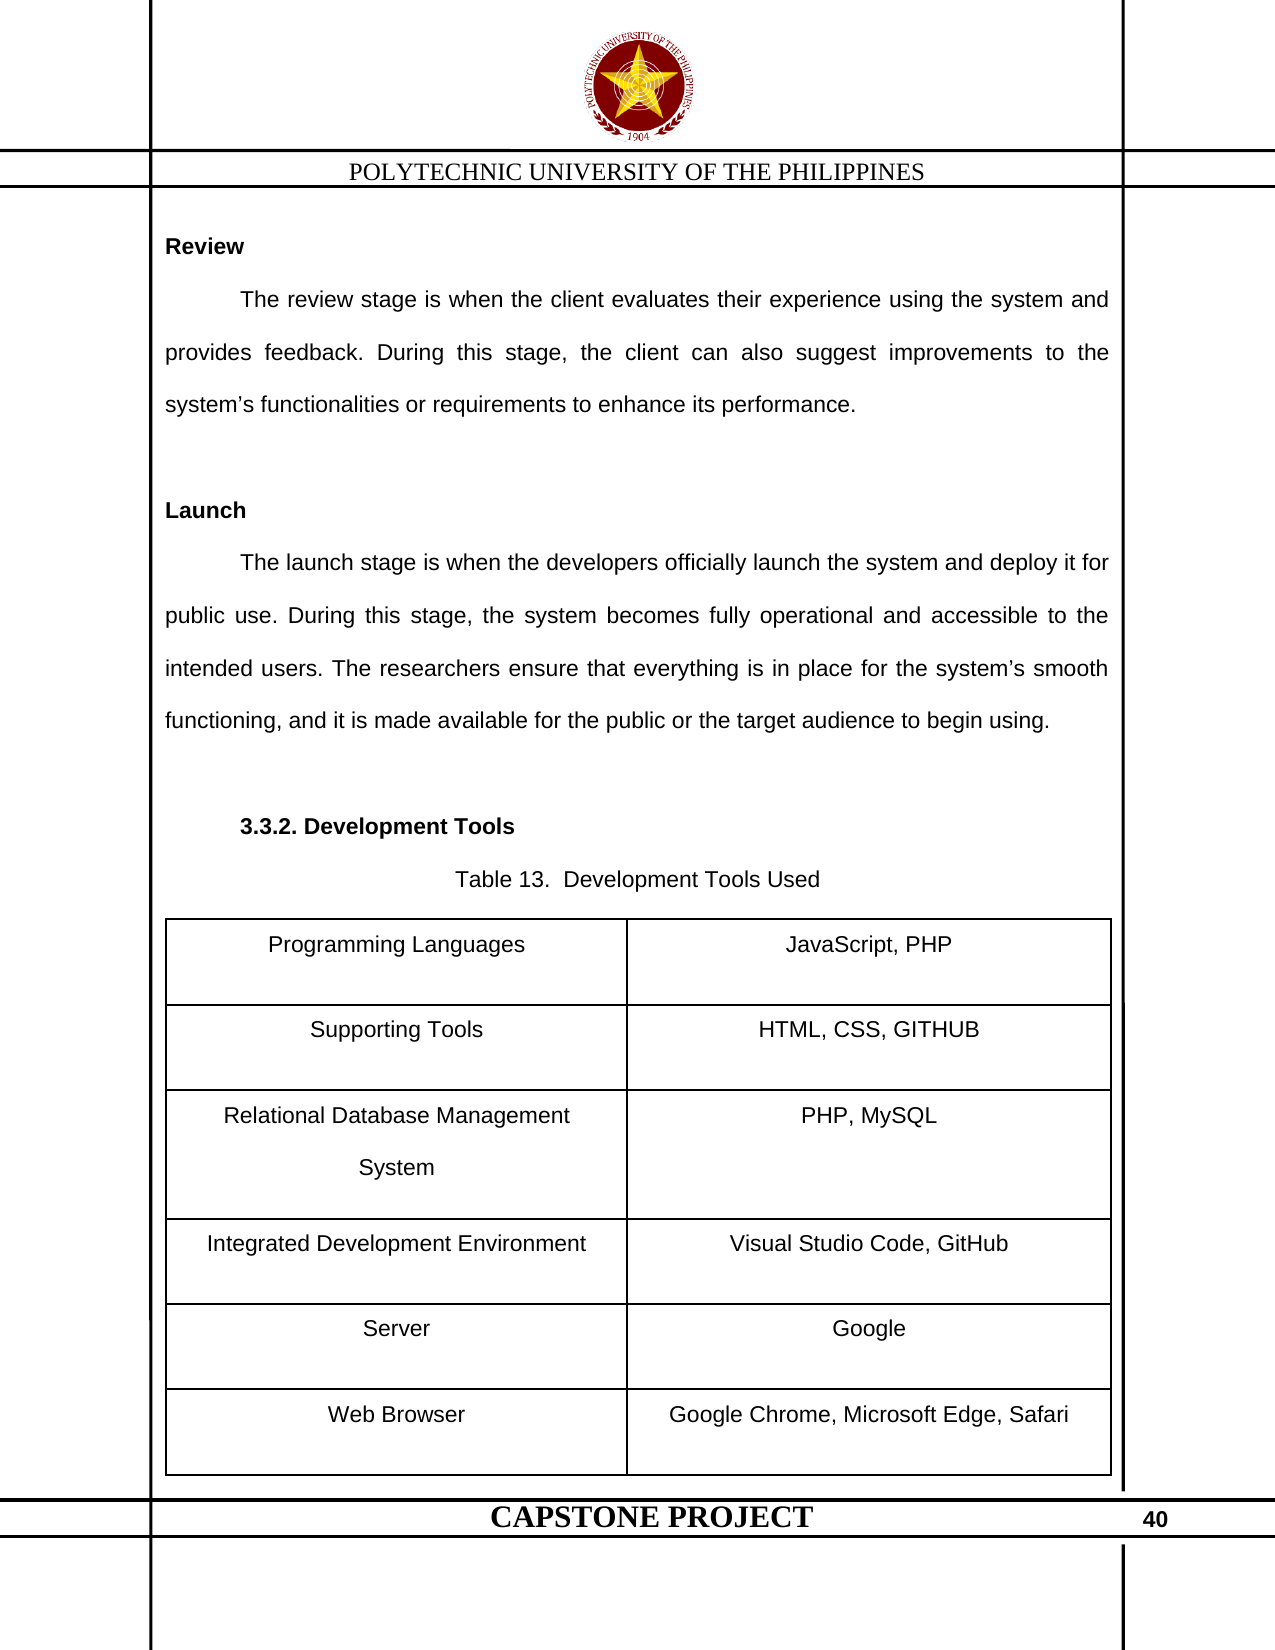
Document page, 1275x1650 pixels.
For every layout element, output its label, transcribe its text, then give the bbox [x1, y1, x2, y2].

text Review [165, 233, 1110, 259]
text The review stage is when the client evaluates their experience using the system and provides feedback. During this stage, the client can also suggest improvements to the system’s functionalities or requirements to enhance its performance. [165, 286, 1110, 418]
table_cell Supporting Tools [167, 1006, 626, 1089]
table_cell HTML, CSS, GITHUB [628, 1006, 1110, 1089]
table_cell Google Chrome, Microsoft Edge, Safari [628, 1390, 1110, 1474]
table_cell Web Browser [167, 1390, 626, 1474]
table_header Programming Languages [167, 920, 626, 1004]
table_cell Google [628, 1305, 1110, 1388]
text 3.3.2. Development Tools [165, 813, 1110, 839]
table_cell PHP, MySQL [628, 1091, 1110, 1217]
text The launch stage is when the developers officially launch the system and deploy it for public use. During this stage, the system becomes fully operational and accessible to the intended users. The researchers ensure that everything is in place for the system’s smooth functioning, and it is made available for the public or the target audience to begin using. [165, 549, 1110, 734]
picture [582, 31, 694, 142]
table_cell Integrated Development Environment [167, 1220, 626, 1303]
table_cell Relational Database Management System [167, 1091, 626, 1217]
table_header JavaScript, PHP [628, 920, 1110, 1004]
text Table 13. Development Tools Used [165, 866, 1110, 892]
table_cell Server [167, 1305, 626, 1388]
text Launch [165, 497, 1110, 523]
table_cell Visual Studio Code, GitHub [628, 1220, 1110, 1303]
